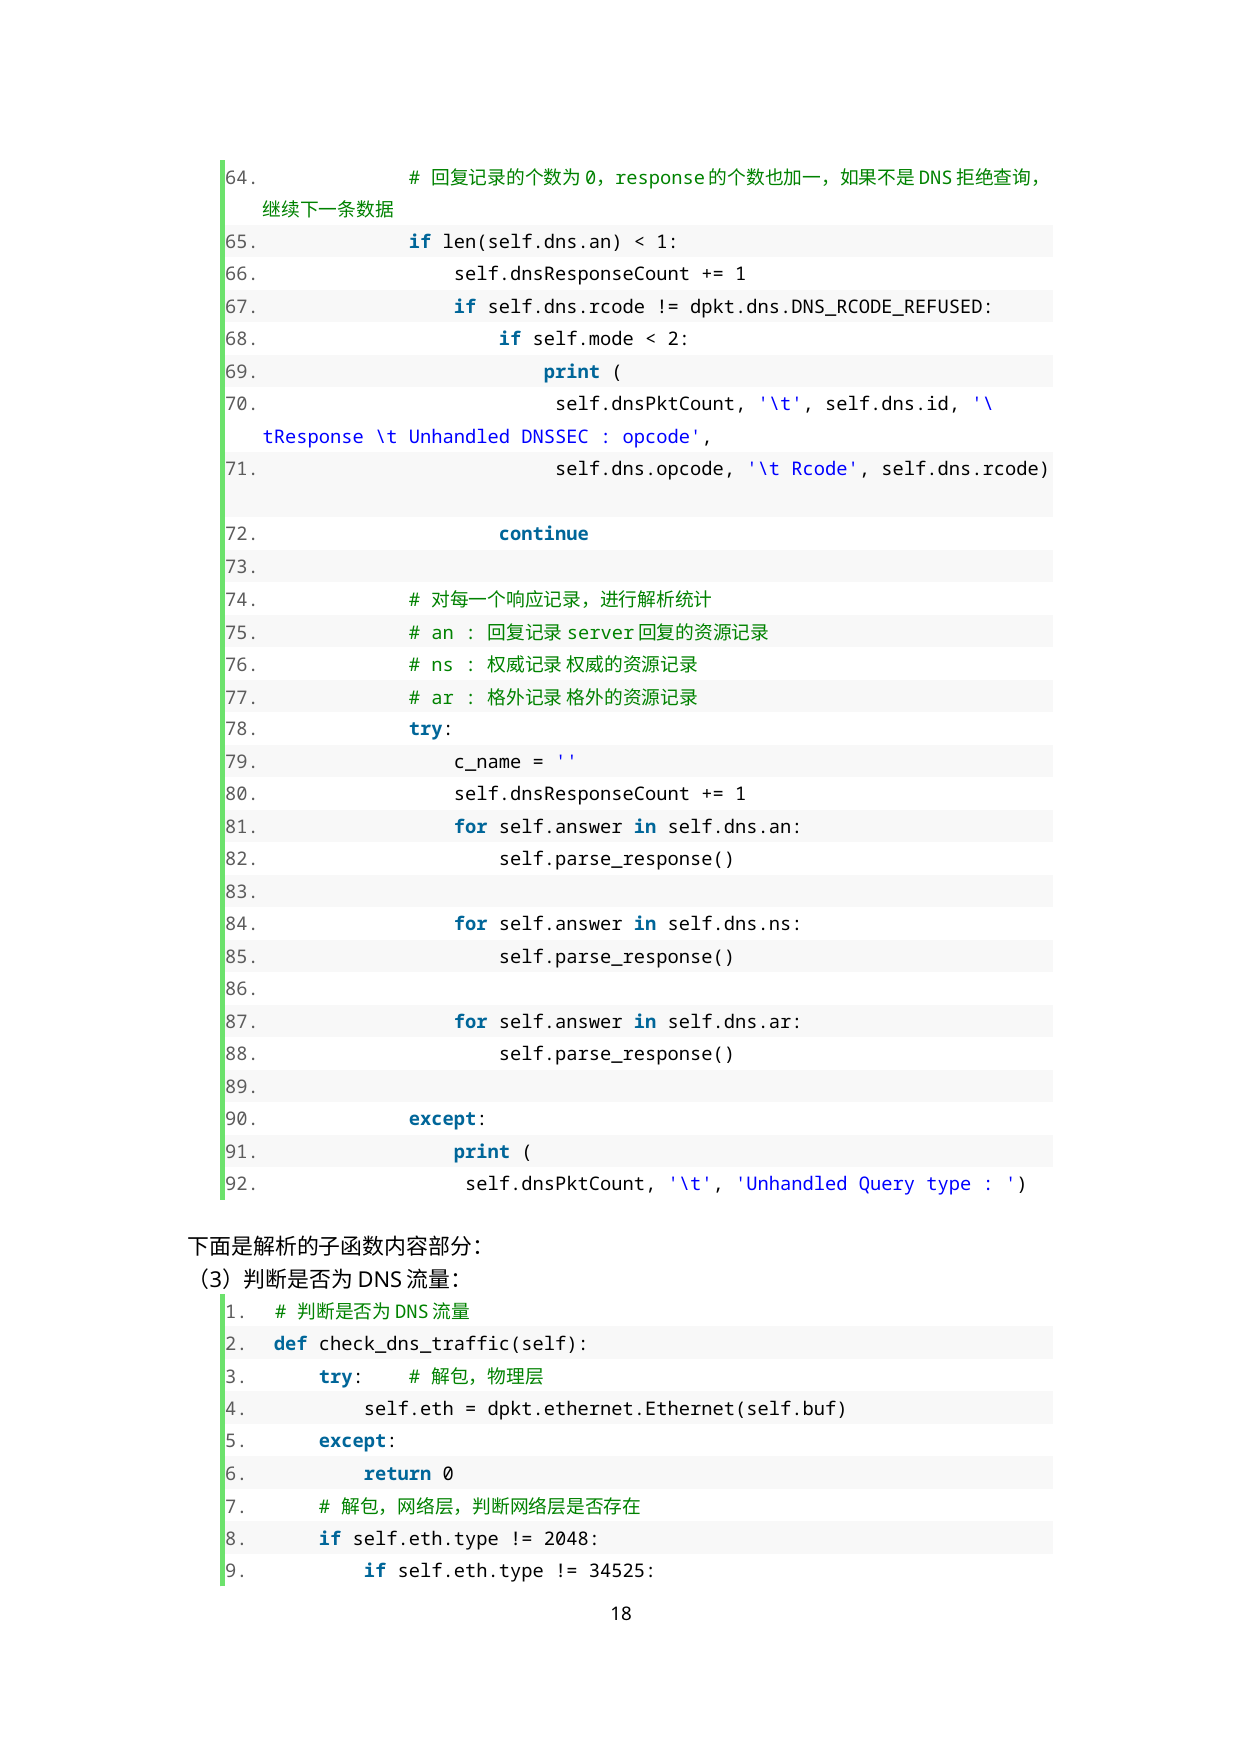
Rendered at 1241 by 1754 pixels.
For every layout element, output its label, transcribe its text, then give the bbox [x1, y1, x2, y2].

list self.dnsResponseCount += 1 [225, 777, 1053, 810]
list if self.dns.rcode != dpkt.dns.DNS_RCODE_REFUSED: [225, 290, 1053, 322]
list self.dnsResponseCount += 1 [225, 257, 1053, 290]
list if len(self.dns.an) < 1: [225, 225, 1053, 257]
list except: [225, 1102, 1053, 1135]
list continue [225, 517, 1053, 550]
list # an : 回复记录 server回复的资源记录 [225, 615, 1053, 647]
list if self.eth.type != 34525: [225, 1554, 1053, 1586]
list # 对每一个响应记录，进行解析统计 [225, 582, 1053, 615]
list for self.answer in self.dns.an: [225, 810, 1053, 842]
list try: # 解包，物理层 [225, 1359, 1053, 1391]
list self.parse_response() [225, 842, 1053, 875]
list print ( [225, 1135, 1053, 1167]
list return 0 [225, 1456, 1053, 1489]
list self.parse_response() [225, 1037, 1053, 1070]
list print ( [225, 355, 1053, 387]
list # 解包，网络层，判断网络层是否存在 [225, 1489, 1053, 1521]
list if self.eth.type != 2048: [225, 1521, 1053, 1554]
list # ar : 格外记录 格外的资源记录 [225, 680, 1053, 712]
text （3）判断是否为DNS流量： [187, 1261, 1053, 1294]
list # ns : 权威记录 权威的资源记录 [225, 647, 1053, 680]
list if self.mode < 2: [225, 322, 1053, 355]
list # 判断是否为DNS流量 [225, 1294, 1053, 1326]
list for self.answer in self.dns.ar: [225, 1005, 1053, 1037]
list self.dnsPktCount, '\t', self.dns.id, '\tResponse \t Unhandled DNSSEC : opcode', [225, 387, 1053, 452]
text 下面是解析的子函数内容部分： [187, 1229, 1053, 1261]
list # 回复记录的个数为0，response的个数也加一，如果不是DNS拒绝查询，继续下一条数据 [225, 160, 1053, 225]
list c_name = '' [225, 745, 1053, 777]
list for self.answer in self.dns.ns: [225, 907, 1053, 940]
list self.eth = dpkt.ethernet.Ethernet(self.buf) [225, 1391, 1053, 1424]
list def check_dns_traffic(self): [225, 1326, 1053, 1359]
list self.parse_response() [225, 940, 1053, 972]
list try: [225, 712, 1053, 745]
list except: [225, 1424, 1053, 1456]
list self.dns.opcode, '\t Rcode', self.dns.rcode) [225, 452, 1053, 517]
list self.dnsPktCount, '\t', 'Unhandled Query type : ') [225, 1167, 1053, 1200]
